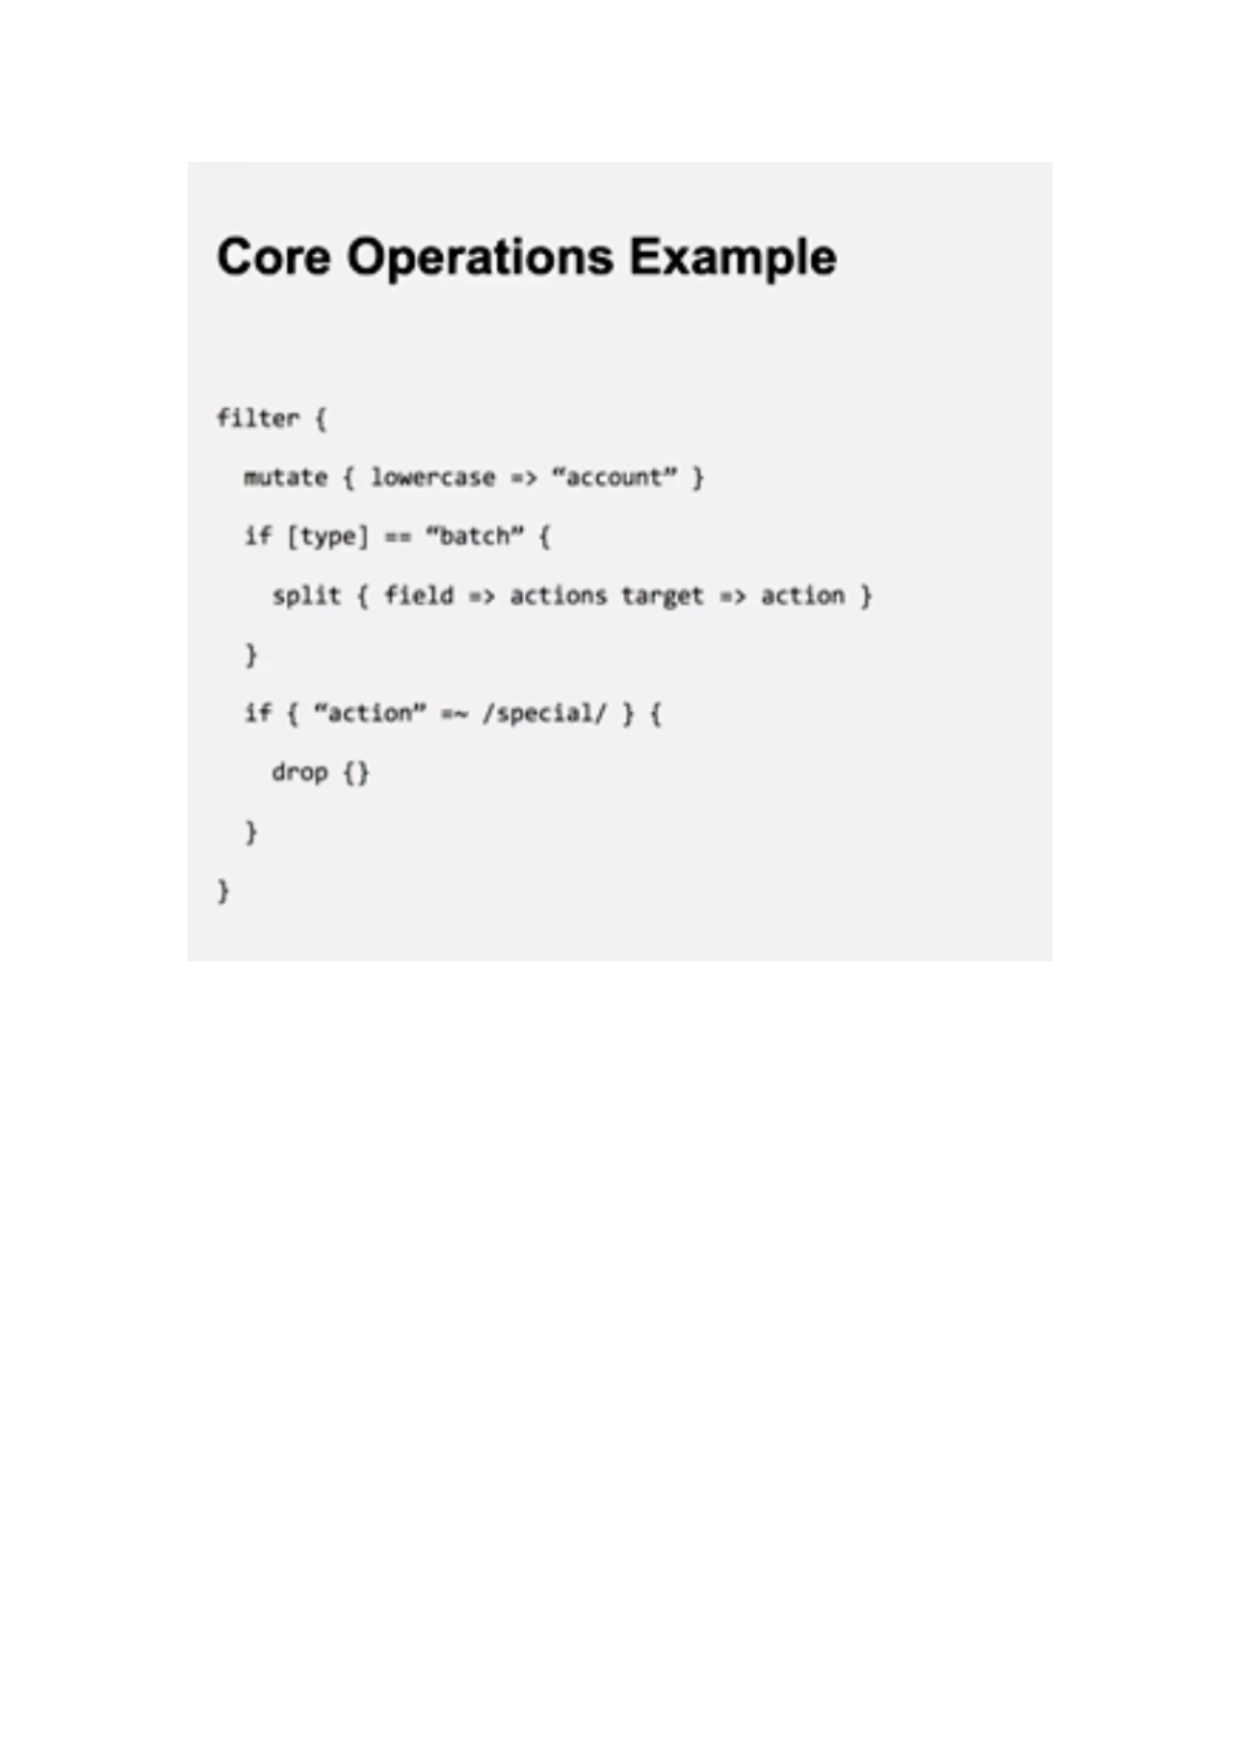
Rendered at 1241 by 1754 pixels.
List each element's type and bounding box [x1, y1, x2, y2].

picture [187, 162, 1053, 961]
